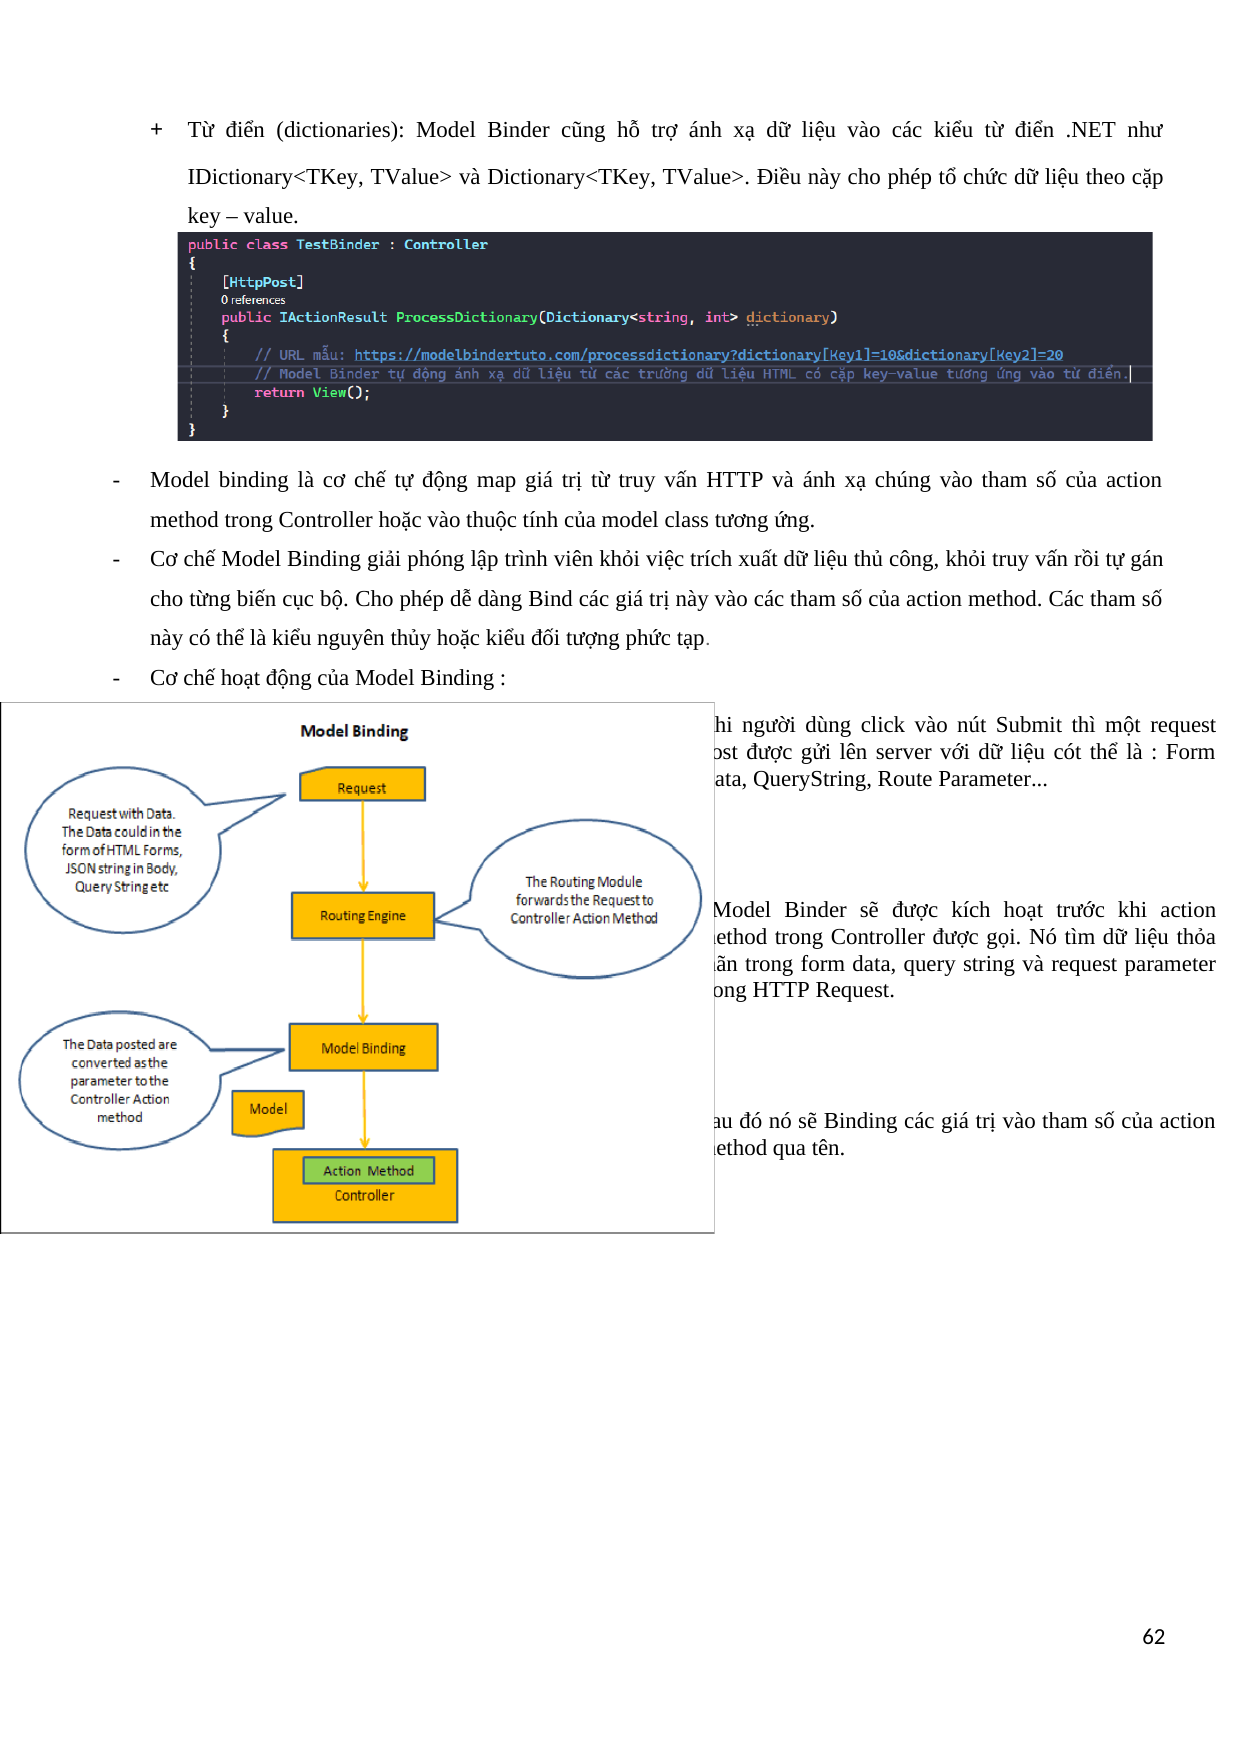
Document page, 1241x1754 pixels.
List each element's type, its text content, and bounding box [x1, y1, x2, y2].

picture [177, 232, 1153, 441]
list Cơ chế Model Binding giải phóng lập trình viên khỏi việc trích xuất dữ liệu thủ công, khỏi truy vấn rồi tự gán cho từng biến cục bộ. Cho phép dễ dàng Bind các giá trị này vào các tham số của action method. Các tham số này có thể là kiểu nguyên thủy hoặc kiểu đối tượng phức tạp. [112, 545, 1165, 651]
list Cơ chế hoạt động của Model Binding : [112, 664, 1165, 691]
picture [0, 702, 715, 1234]
list Từ điển (dictionaries): Model Binder cũng hỗ trợ ánh xạ dữ liệu vào các kiểu từ điển .NET như IDictionary<TKey, TValue> và Dictionary<TKey, TValue>. Điều này cho phép tổ chức dữ liệu theo cặp key – value. [150, 103, 1165, 229]
